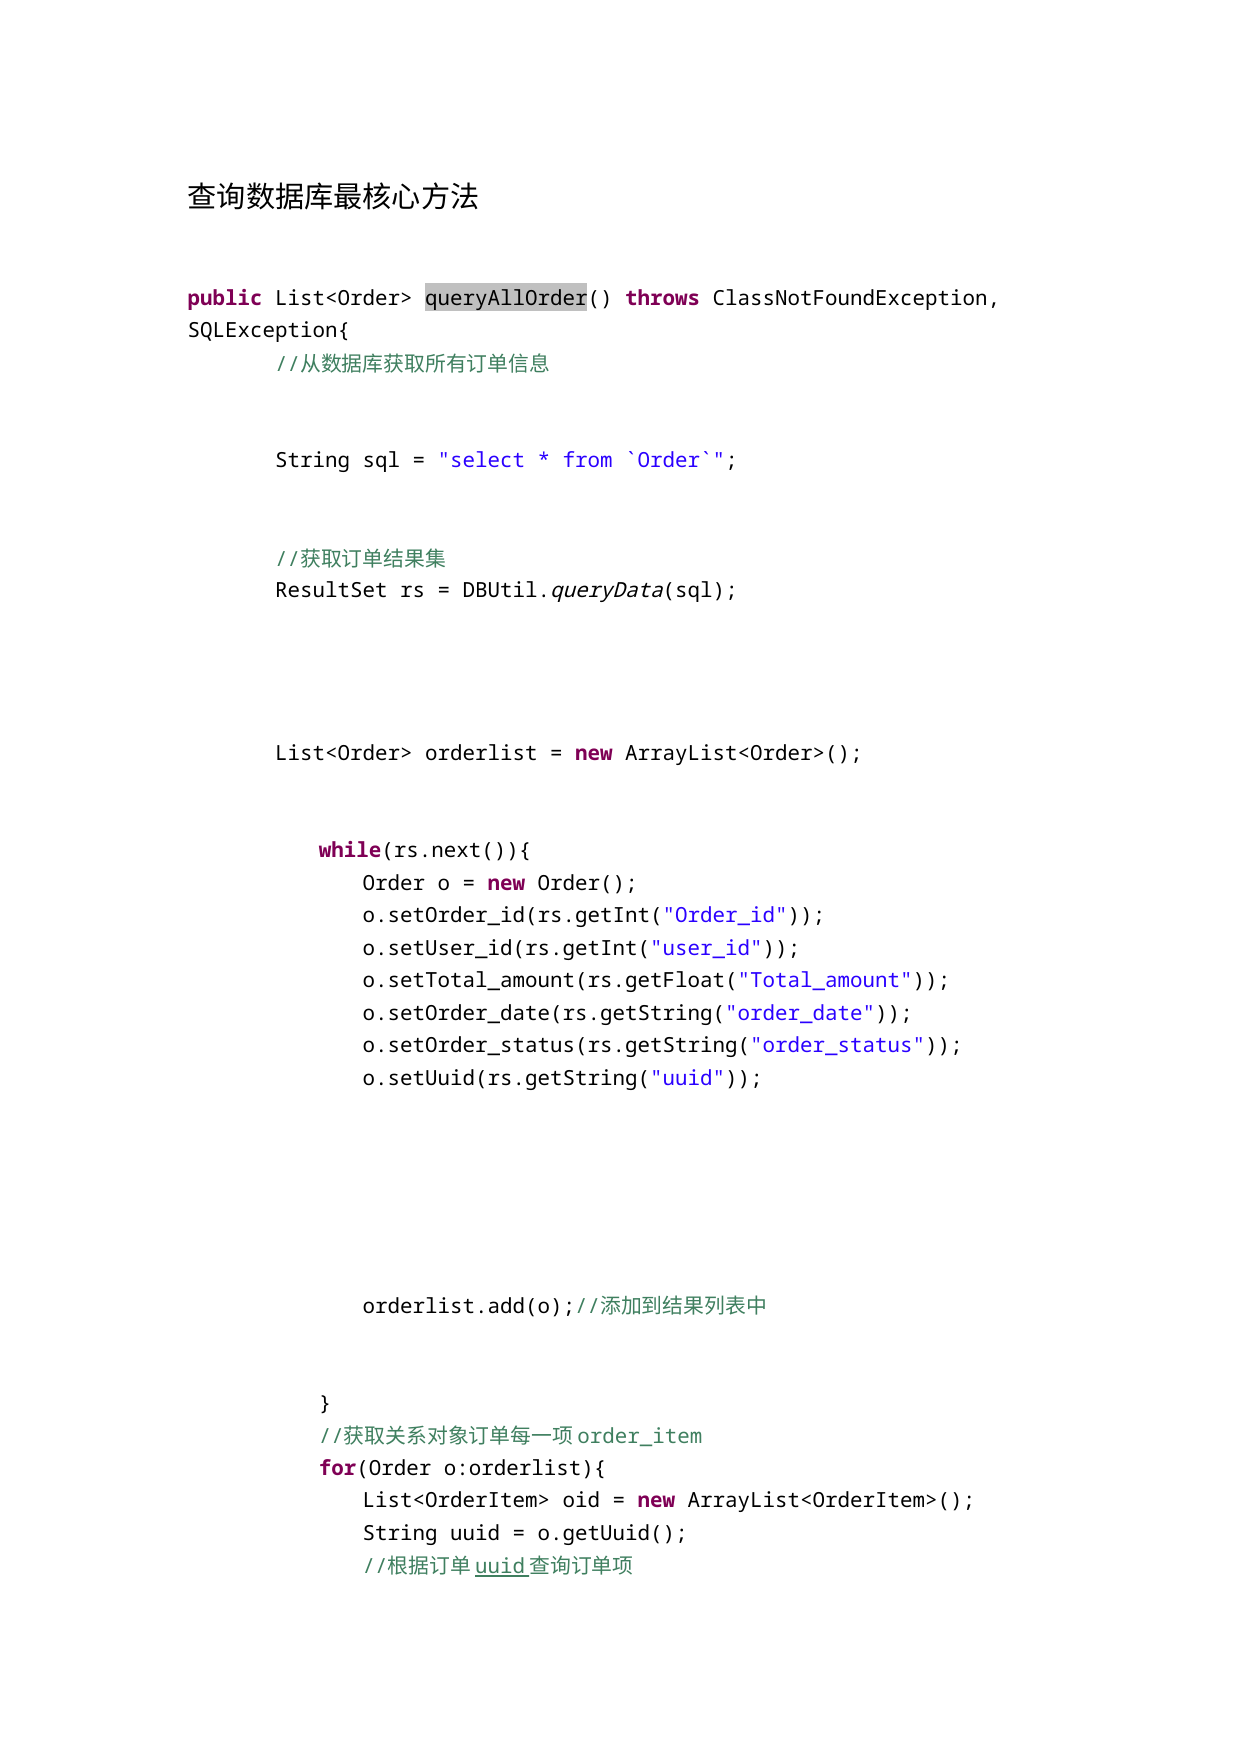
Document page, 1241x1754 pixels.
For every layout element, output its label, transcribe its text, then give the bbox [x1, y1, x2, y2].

text Order o = new Order(); [187, 866, 1053, 898]
text orderlist.add(o);//添加到结果列表中 [187, 1288, 1053, 1321]
text //获取订单结果集 [187, 541, 1053, 573]
text public List<Order> queryAllOrder() throws ClassNotFoundException, SQLException{ [187, 281, 1053, 346]
text //获取关系对象订单每一项order_item [187, 1418, 1053, 1451]
text o.setUuid(rs.getString("uuid")); [187, 1061, 1053, 1093]
text o.setUser_id(rs.getInt("user_id")); [187, 931, 1053, 963]
text while(rs.next()){ [187, 833, 1053, 866]
text for(Order o:orderlist){ [187, 1451, 1053, 1483]
text String uuid = o.getUuid(); [187, 1516, 1053, 1548]
text o.setTotal_amount(rs.getFloat("Total_amount")); [187, 963, 1053, 996]
text o.setOrder_id(rs.getInt("Order_id")); [187, 898, 1053, 931]
text //从数据库获取所有订单信息 [187, 346, 1053, 378]
text } [187, 1386, 1053, 1418]
text o.setOrder_date(rs.getString("order_date")); [187, 996, 1053, 1028]
text String sql = "select * from `Order`"; [187, 443, 1053, 476]
text List<OrderItem> oid = new ArrayList<OrderItem>(); [187, 1483, 1053, 1516]
text o.setOrder_status(rs.getString("order_status")); [187, 1028, 1053, 1061]
text List<Order> orderlist = new ArrayList<Order>(); [187, 736, 1053, 768]
text //根据订单uuid查询订单项 [187, 1548, 1053, 1581]
text ResultSet rs = DBUtil.queryData(sql); [187, 573, 1053, 606]
subtitle 查询数据库最核心方法 [187, 162, 1053, 227]
